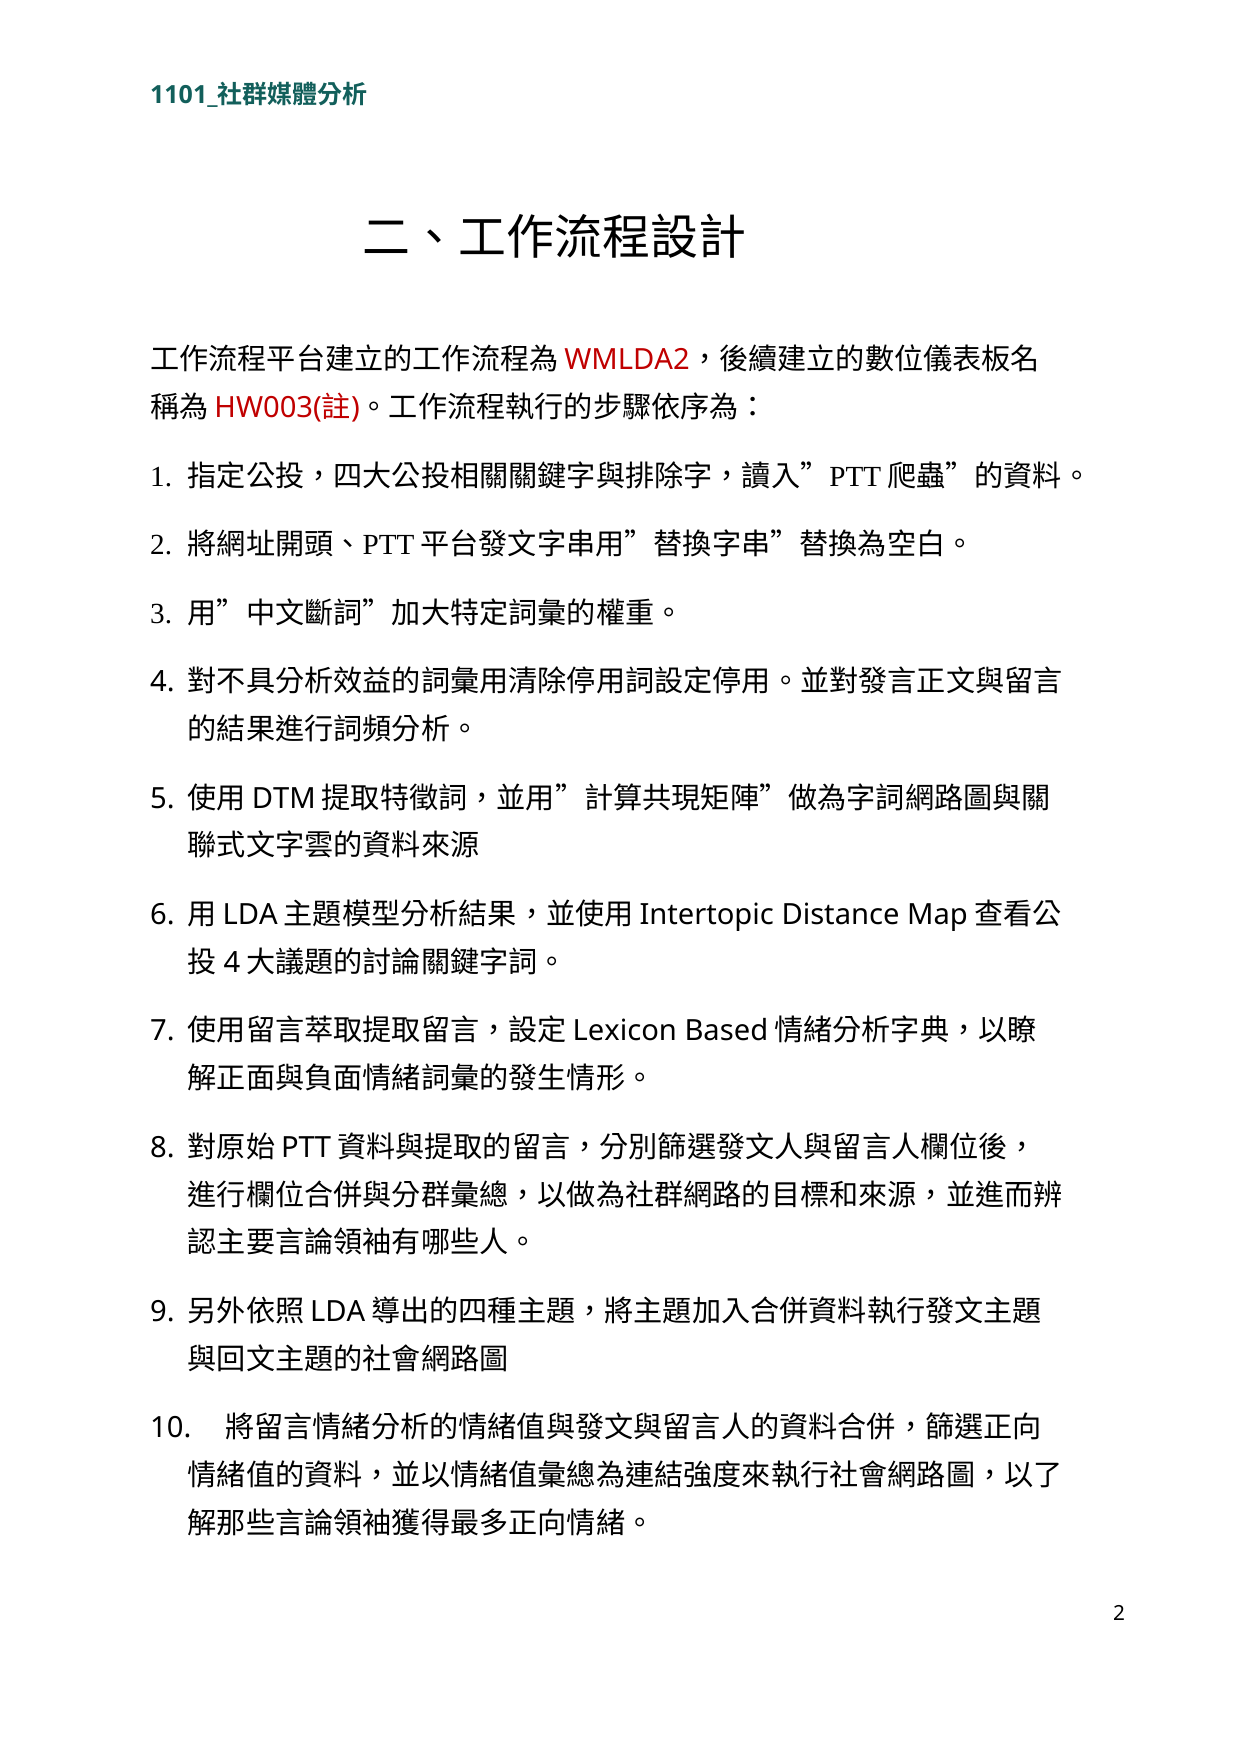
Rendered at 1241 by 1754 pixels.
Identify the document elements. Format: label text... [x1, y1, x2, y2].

list 使用DTM提取特徵詞，並用”計算共現矩陣”做為字詞網路圖與關聯式文字雲的資料來源 [150, 774, 1066, 864]
list 用LDA主題模型分析結果，並使用Intertopic Distance Map查看公投 4大議題的討論關鍵字詞。 [150, 891, 1066, 981]
list 將留言情緒分析的情緒值與發文與留言人的資料合併，篩選正向情緒值的資料，並以情緒值彙總為連結強度來執行社會網路圖，以了解那些言論領袖獲得最多正向情緒。 [150, 1404, 1066, 1542]
list 將網址開頭、PTT平台發文字串用”替換字串”替換為空白。 [150, 521, 1066, 563]
subtitle 二、工作流程設計 [150, 199, 959, 268]
list 指定公投，四大公投相關關鍵字與排除字，讀入”PTT爬蟲”的資料。 [150, 452, 1066, 494]
list 用”中文斷詞”加大特定詞彙的權重。 [150, 589, 1066, 632]
list 另外依照LDA導出的四種主題，將主題加入合併資料執行發文主題與回文主題的社會網路圖 [150, 1287, 1066, 1377]
text 工作流程平台建立的工作流程為WMLDA2，後續建立的數位儀表板名稱為HW003(註)。工作流程執行的步驟依序為： [150, 336, 1066, 426]
list 使用留言萃取提取留言，設定Lexicon Based情緒分析字典，以瞭解正面與負面情緒詞彙的發生情形。 [150, 1007, 1066, 1097]
list 對原始PTT資料與提取的留言，分別篩選發文人與留言人欄位後，進行欄位合併與分群彙總，以做為社群網路的目標和來源，並進而辨認主要言論領袖有哪些人。 [150, 1123, 1066, 1261]
list 對不具分析效益的詞彙用清除停用詞設定停用。並對發言正文與留言的結果進行詞頻分析。 [150, 658, 1066, 748]
